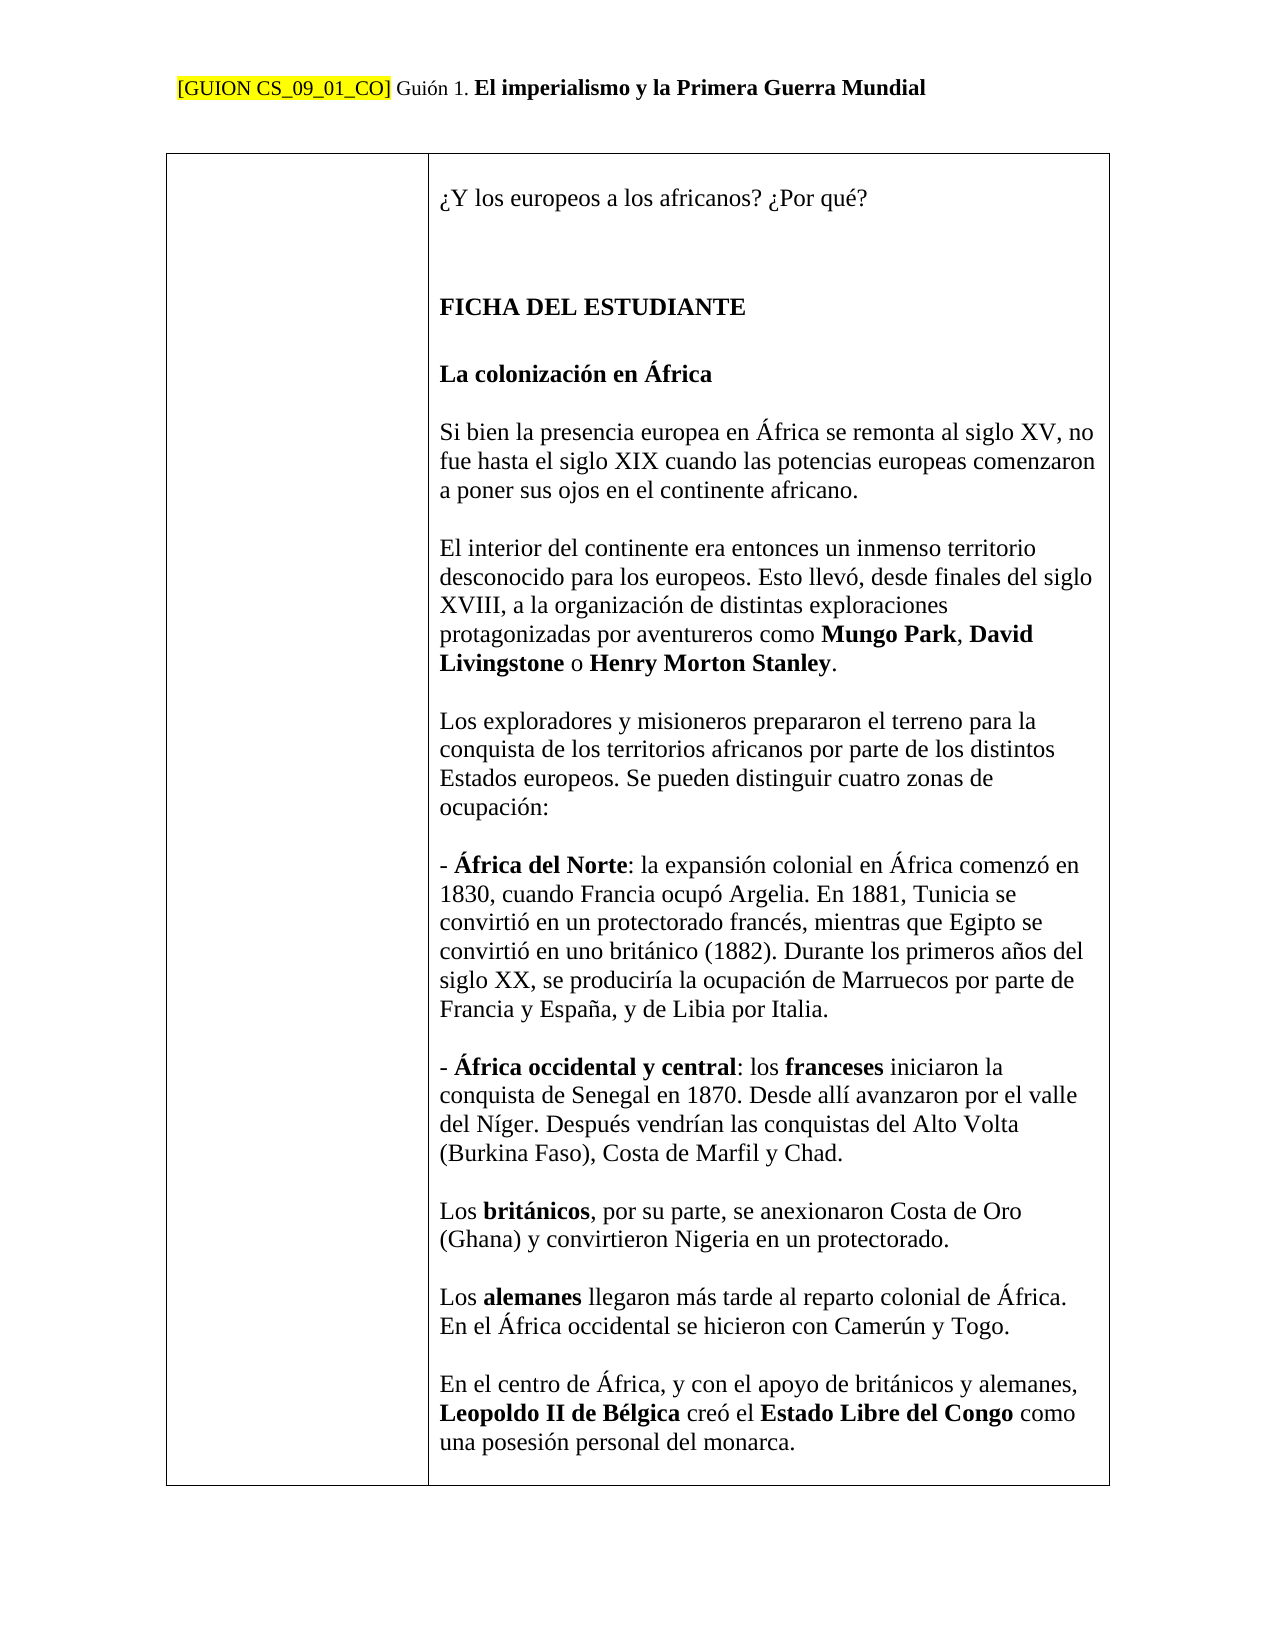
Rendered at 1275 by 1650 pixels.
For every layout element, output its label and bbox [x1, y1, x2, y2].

table_cell [167, 154, 428, 1484]
table_cell [429, 154, 1109, 1484]
